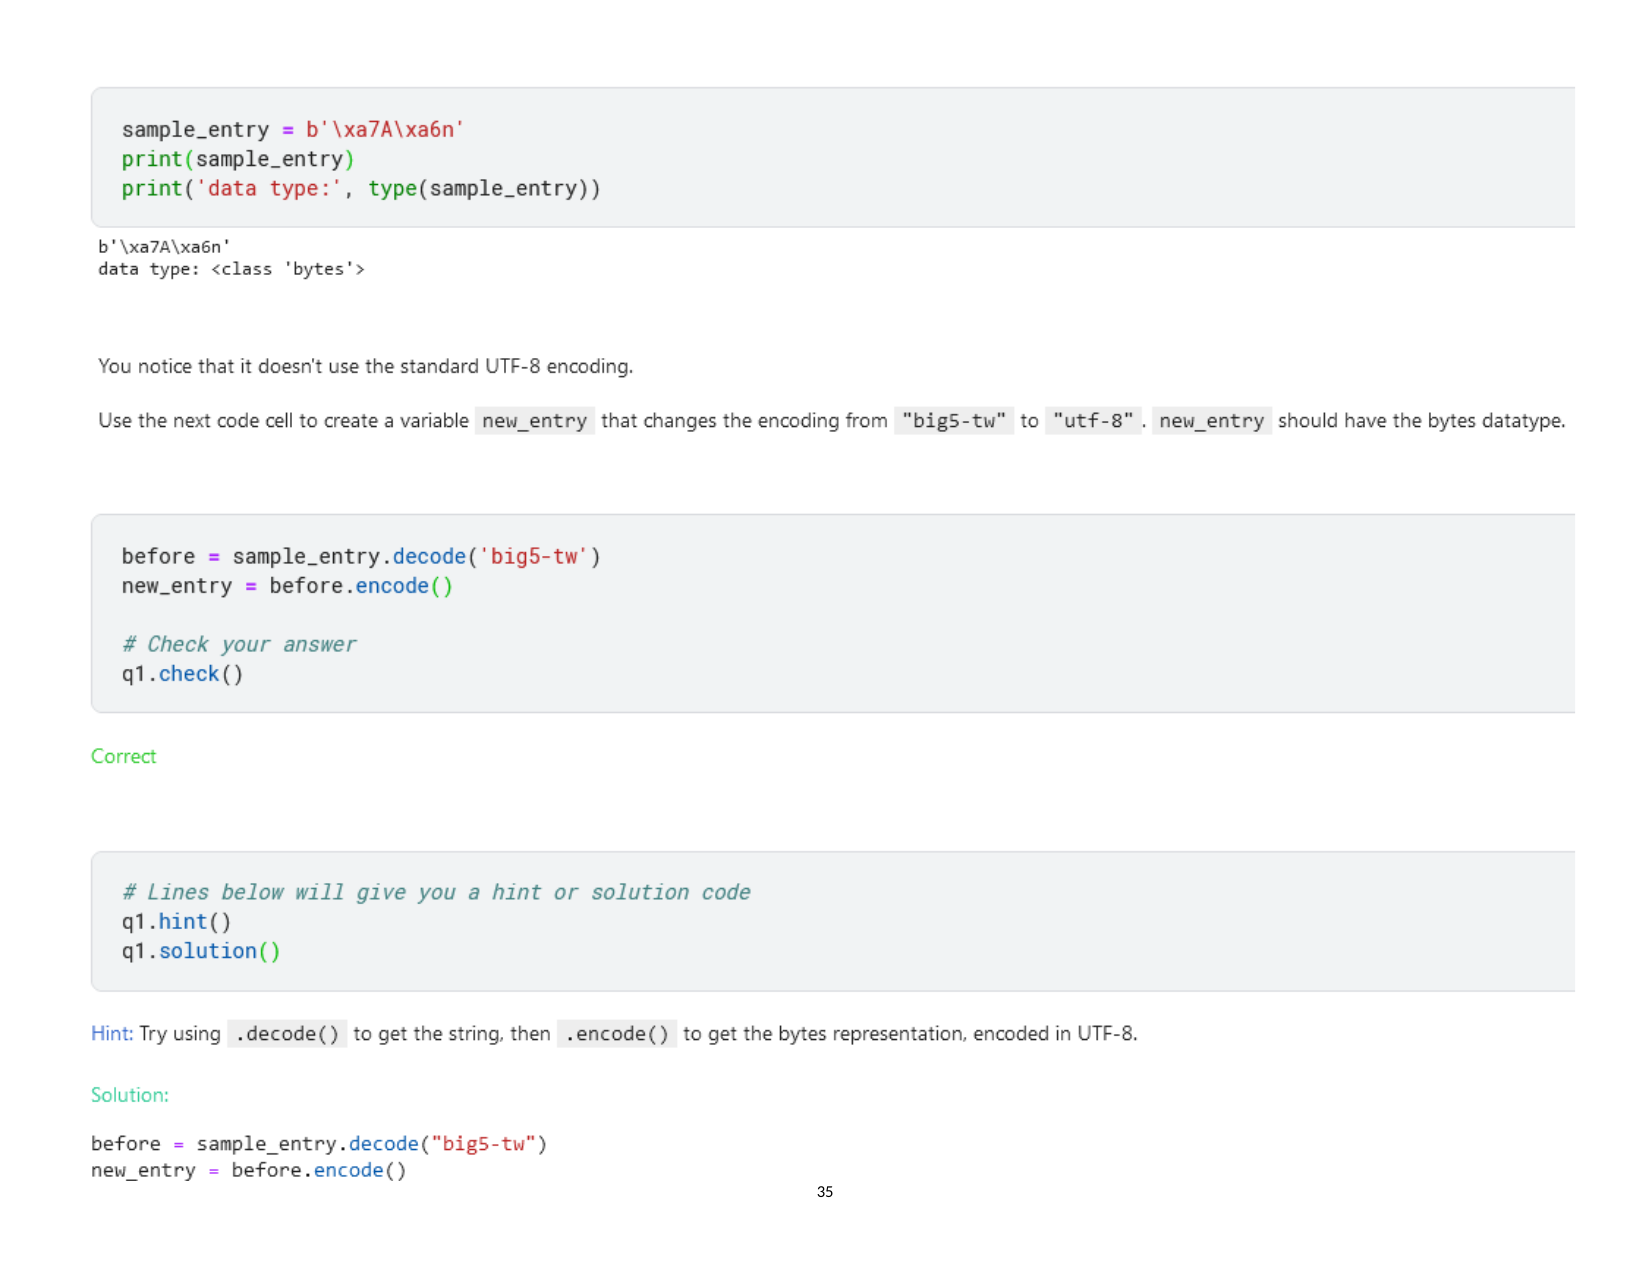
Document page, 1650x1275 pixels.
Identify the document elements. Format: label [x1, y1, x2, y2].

picture [75, 75, 1575, 1181]
